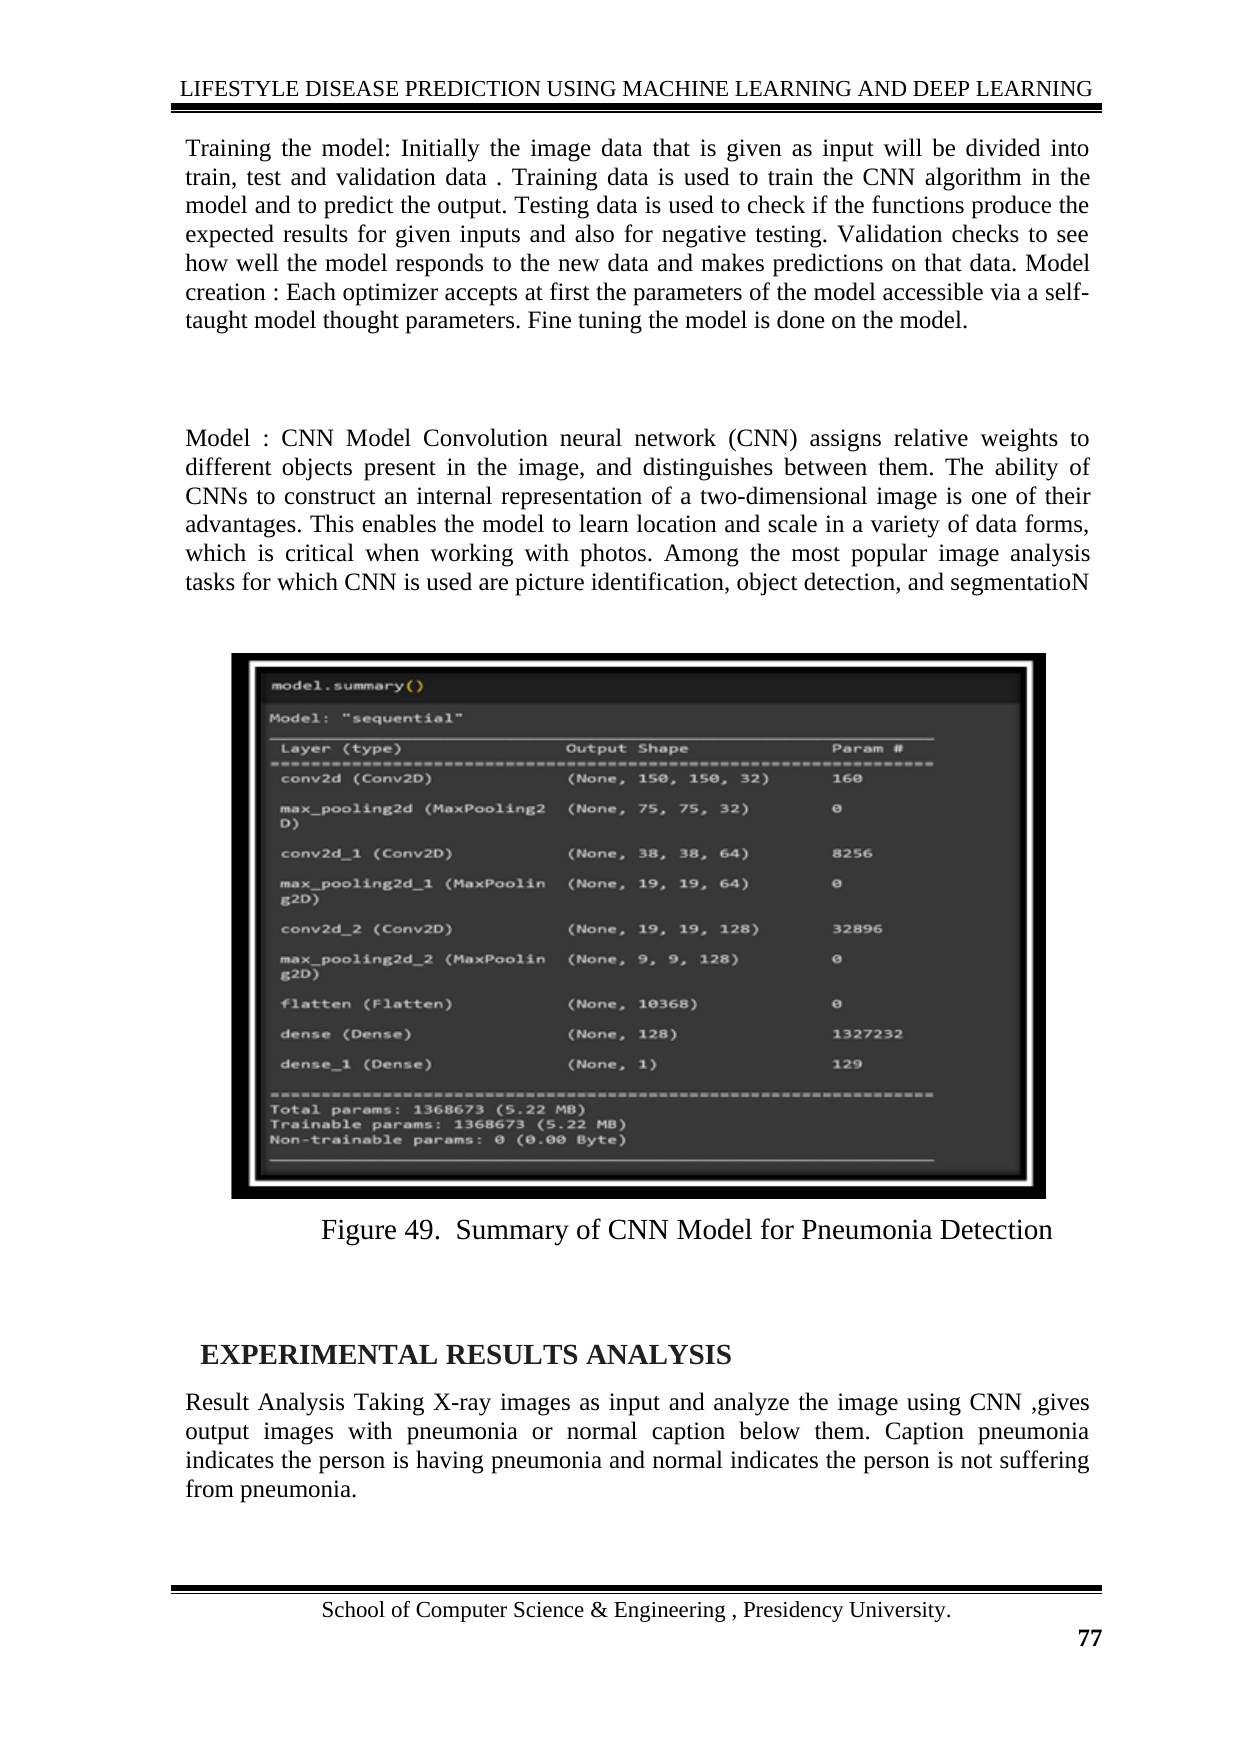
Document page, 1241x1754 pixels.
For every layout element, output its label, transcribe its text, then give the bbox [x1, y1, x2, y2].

text Model : CNN Model Convolution neural network (CNN) assigns relative weights to different objects present in the image, and distinguishes between them. The ability of CNNs to construct an internal representation of a two-dimensional image is one of their advantages. This enables the model to learn location and scale in a variety of data forms, which is critical when working with photos. Among the most popular image analysis tasks for which CNN is used are picture identification, object detection, and segmentatioN [185, 423, 1090, 596]
text Training the model: Initially the image data that is given as input will be divided into train, test and validation data . Training data is used to train the CNN algorithm in the model and to predict the output. Testing data is used to check if the functions produce the expected results for given inputs and also for negative testing. Validation checks to see how well the model responds to the new data and makes predictions on that data. Model creation : Each optimizer accepts at first the parameters of the model accessible via a self-taught model thought parameters. Fine tuning the model is done on the model. [185, 133, 1090, 334]
picture [227, 653, 1046, 1199]
text EXPERIMENTAL RESULTS ANALYSIS [171, 1319, 1102, 1376]
text Figure 49. Summary of CNN Model for Pneumonia Detection [246, 1212, 1102, 1245]
text Result Analysis Taking X-ray images as input and analyze the image using CNN ,gives output images with pneumonia or normal caption below them. Caption pneumonia indicates the person is having pneumonia and normal indicates the person is not suffering from pneumonia. [185, 1387, 1091, 1502]
